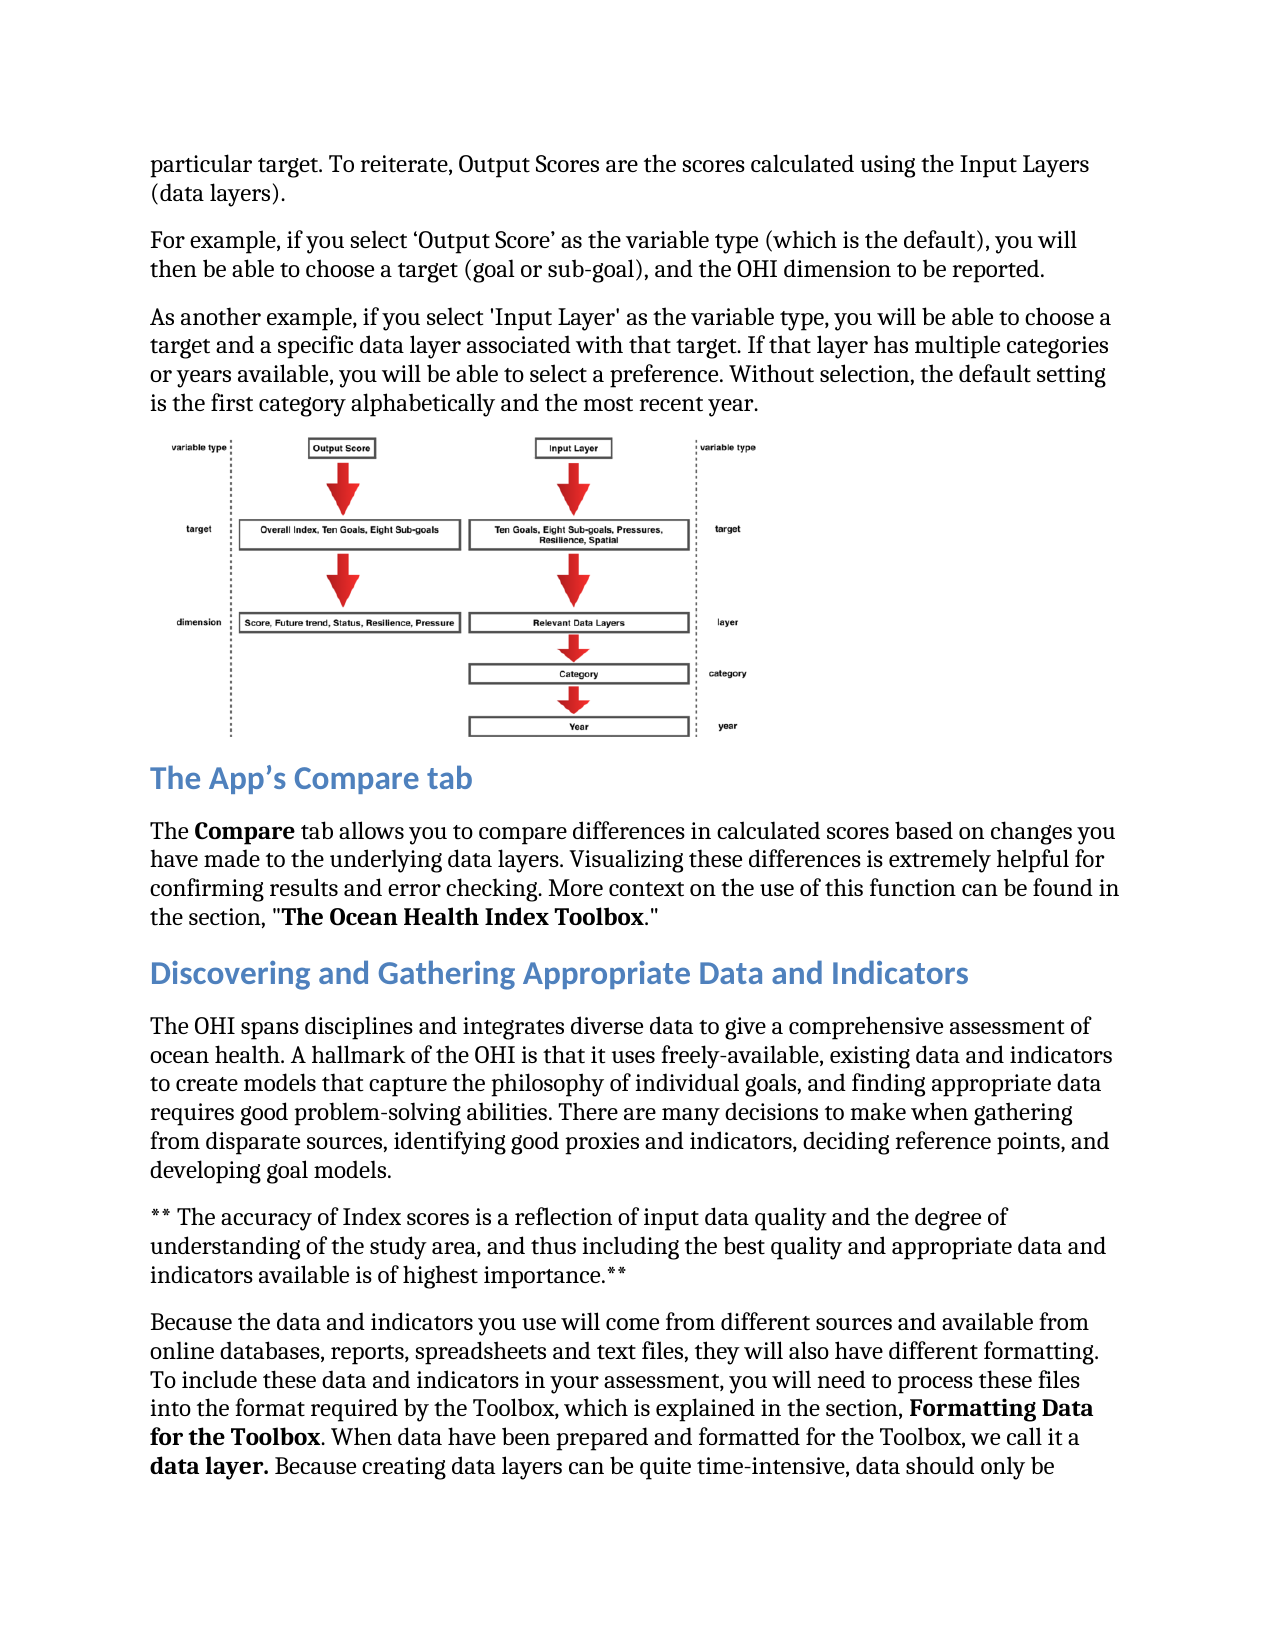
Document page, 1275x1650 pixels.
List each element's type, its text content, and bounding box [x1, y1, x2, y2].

subtitle The App’s Compare tab [150, 757, 1125, 798]
text For example, if you select ‘Output Score’ as the variable type (which is the default), you will then be able to choose a target (goal or sub-goal), and the OHI dimension to be reported. [150, 226, 1125, 284]
text As another example, if you select 'Input Layer' as the variable type, you will be able to choose a target and a specific data layer associated with that target. If that layer has multiple categories or years available, you will be able to select a preference. Without selection, the default setting is the first category alphabetically and the most recent year. [150, 302, 1125, 417]
picture [168, 436, 761, 737]
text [150, 1308, 1125, 1481]
text The Compare tab allows you to compare differences in calculated scores based on changes you have made to the underlying data layers. Visualizing these differences is extremely helpful for confirming results and error checking. More context on the use of this function can be found in the section, "The Ocean Health Index Toolbox." [150, 817, 1125, 932]
text ** The accuracy of Index scores is a reflection of input data quality and the degree of understanding of the study area, and thus including the best quality and appropriate data and indicators available is of highest importance.** [150, 1203, 1125, 1289]
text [150, 150, 1125, 207]
subtitle Discovering and Gathering Appropriate Data and Indicators [150, 952, 1125, 993]
text The OHI spans disciplines and integrates diverse data to give a comprehensive assessment of ocean health. A hallmark of the OHI is that it uses freely-available, existing data and indicators to create models that capture the philosophy of individual goals, and finding appropriate data requires good problem-solving abilities. There are many decisions to make when gathering from disparate sources, identifying good proxies and indicators, deciding reference points, and developing goal models. [150, 1012, 1125, 1184]
